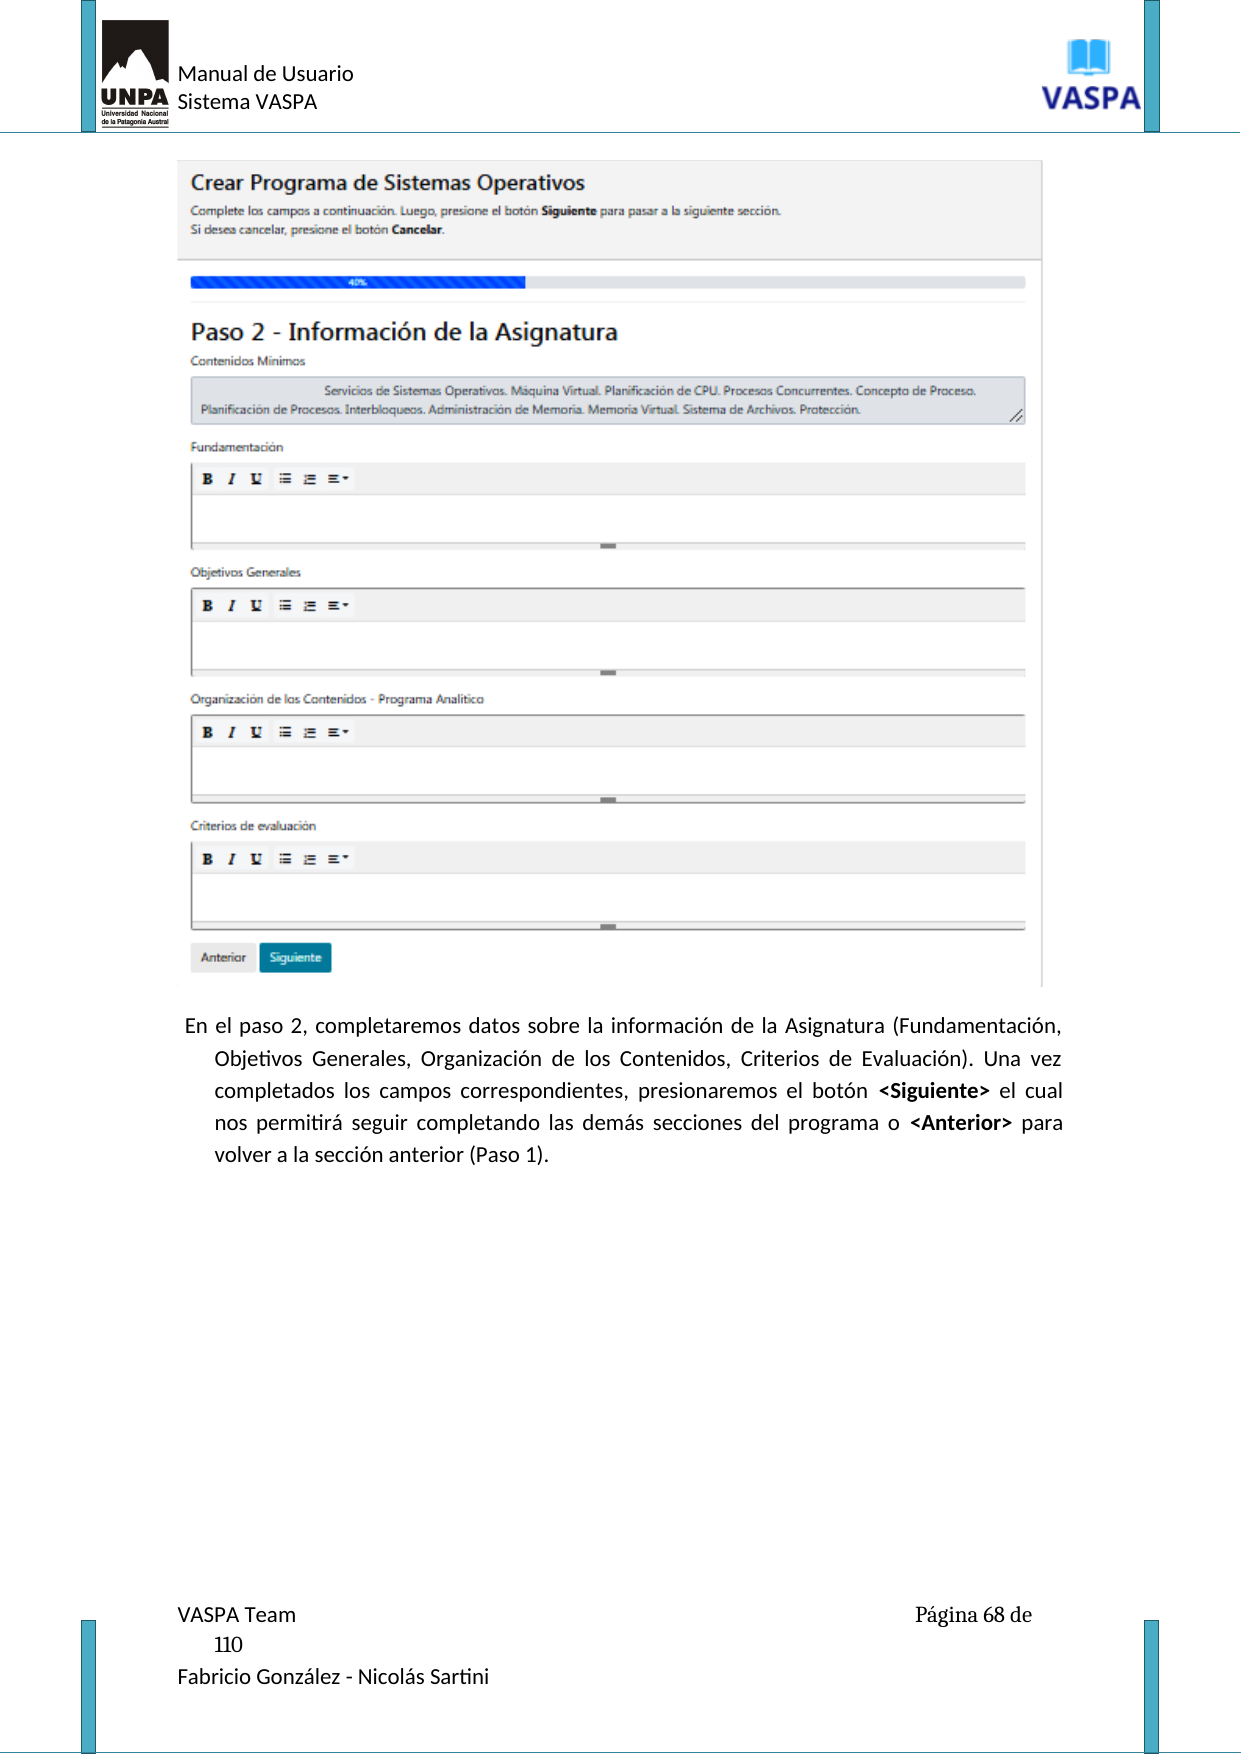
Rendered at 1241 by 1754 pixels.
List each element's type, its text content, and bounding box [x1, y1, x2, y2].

picture [100, 18, 170, 129]
picture [1036, 19, 1146, 129]
picture [177, 160, 1043, 987]
text En el paso 2, completaremos datos sobre la información de la Asignatura (Fundamentación, Objetivos Generales, Organización de los Contenidos, Criterios de Evaluación). Una vez completados los campos correspondientes, presionaremos el botón <Siguiente> el cual nos permitirá seguir completando las demás secciones del programa o <Anterior> para volver a la sección anterior (Paso 1). [177, 1011, 1063, 1168]
